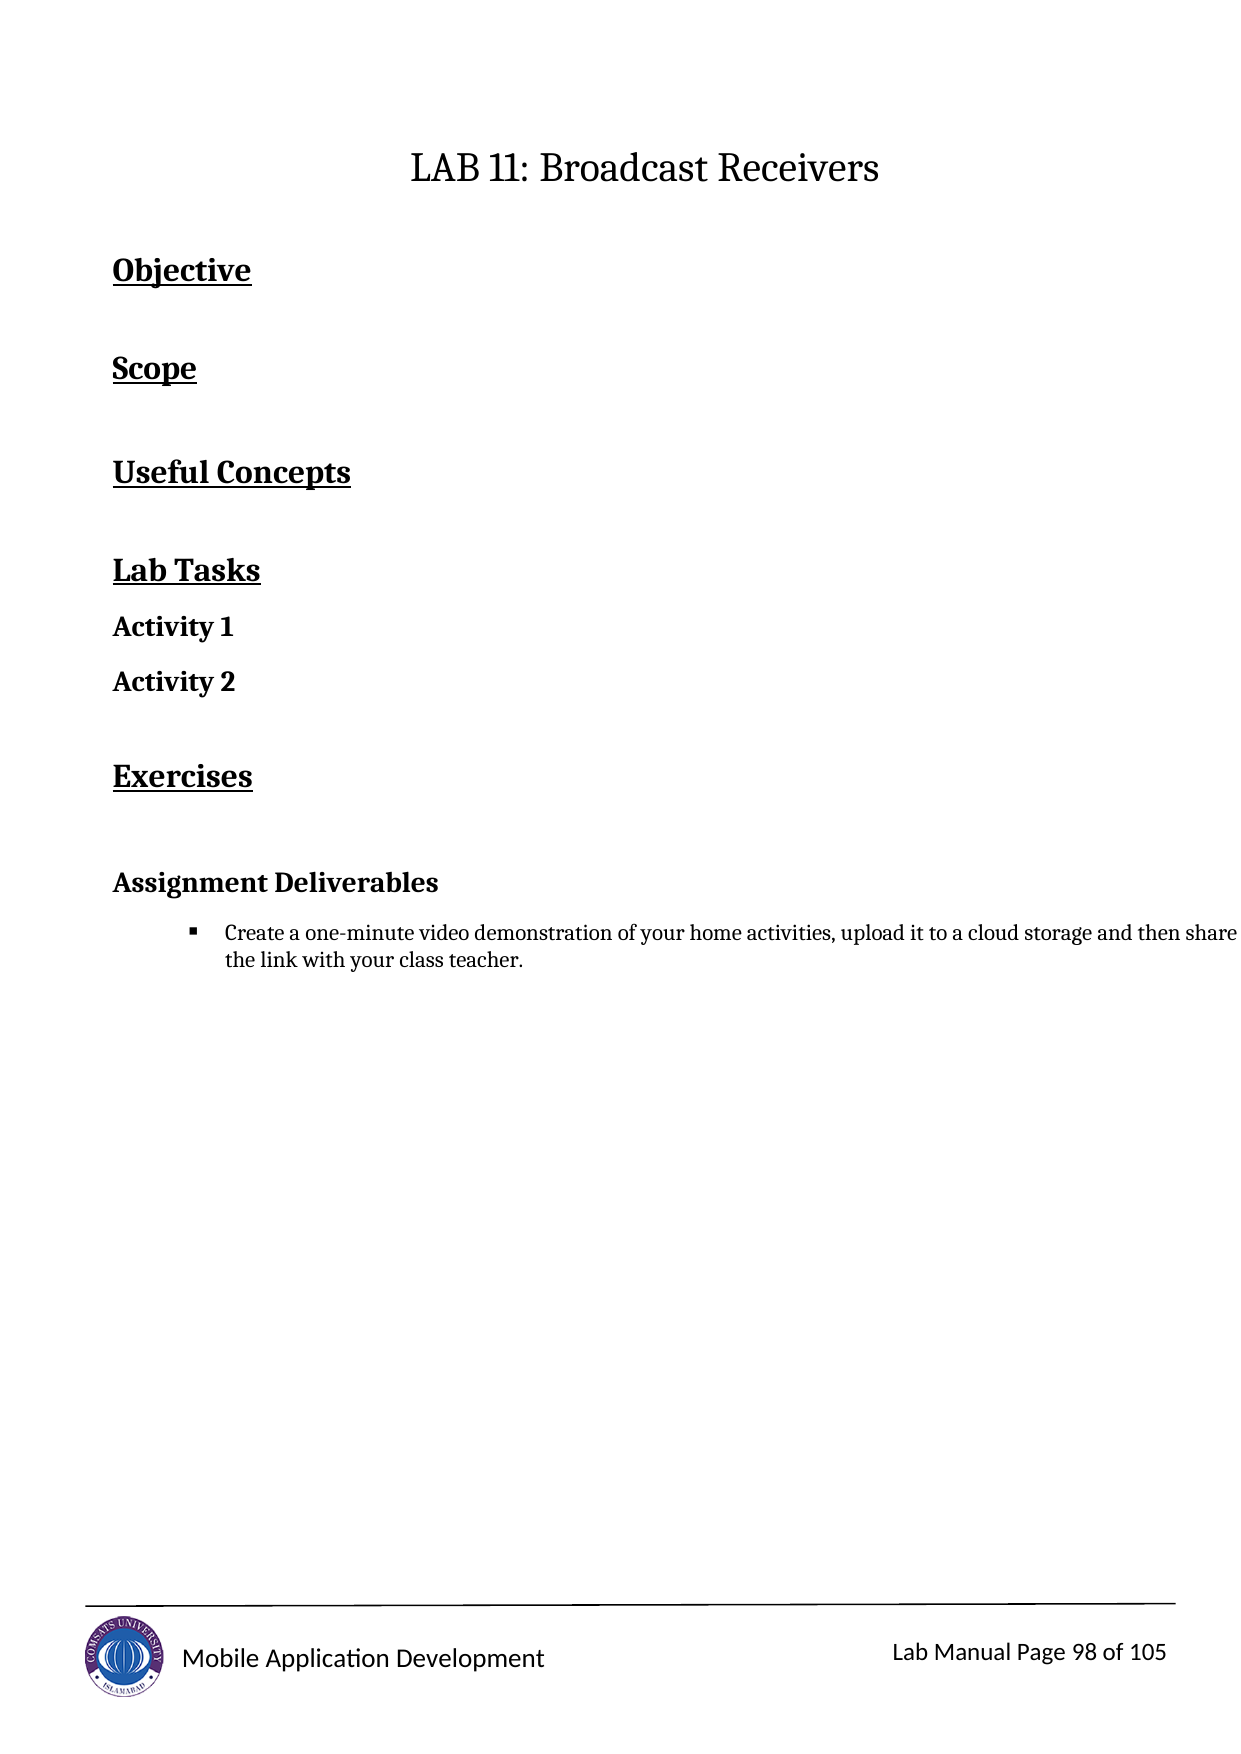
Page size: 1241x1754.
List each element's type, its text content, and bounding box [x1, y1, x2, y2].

subtitle Exercises [112, 757, 1240, 796]
subtitle Lab Tasks [112, 551, 1240, 589]
subtitle Activity 2 [112, 665, 1240, 698]
list Create a one-minute video demonstration of your home activities, upload it to a cloud storage and then share the link with your class teacher. [187, 920, 1240, 973]
subtitle LAB 11: Broadcast Receivers [49, 144, 1240, 192]
subtitle Assignment Deliverables [112, 866, 1240, 899]
subtitle Useful Concepts [112, 454, 1240, 492]
subtitle Scope [112, 350, 1240, 388]
subtitle Objective [112, 252, 1240, 290]
subtitle Activity 1 [112, 610, 1240, 644]
picture [85, 1616, 165, 1697]
